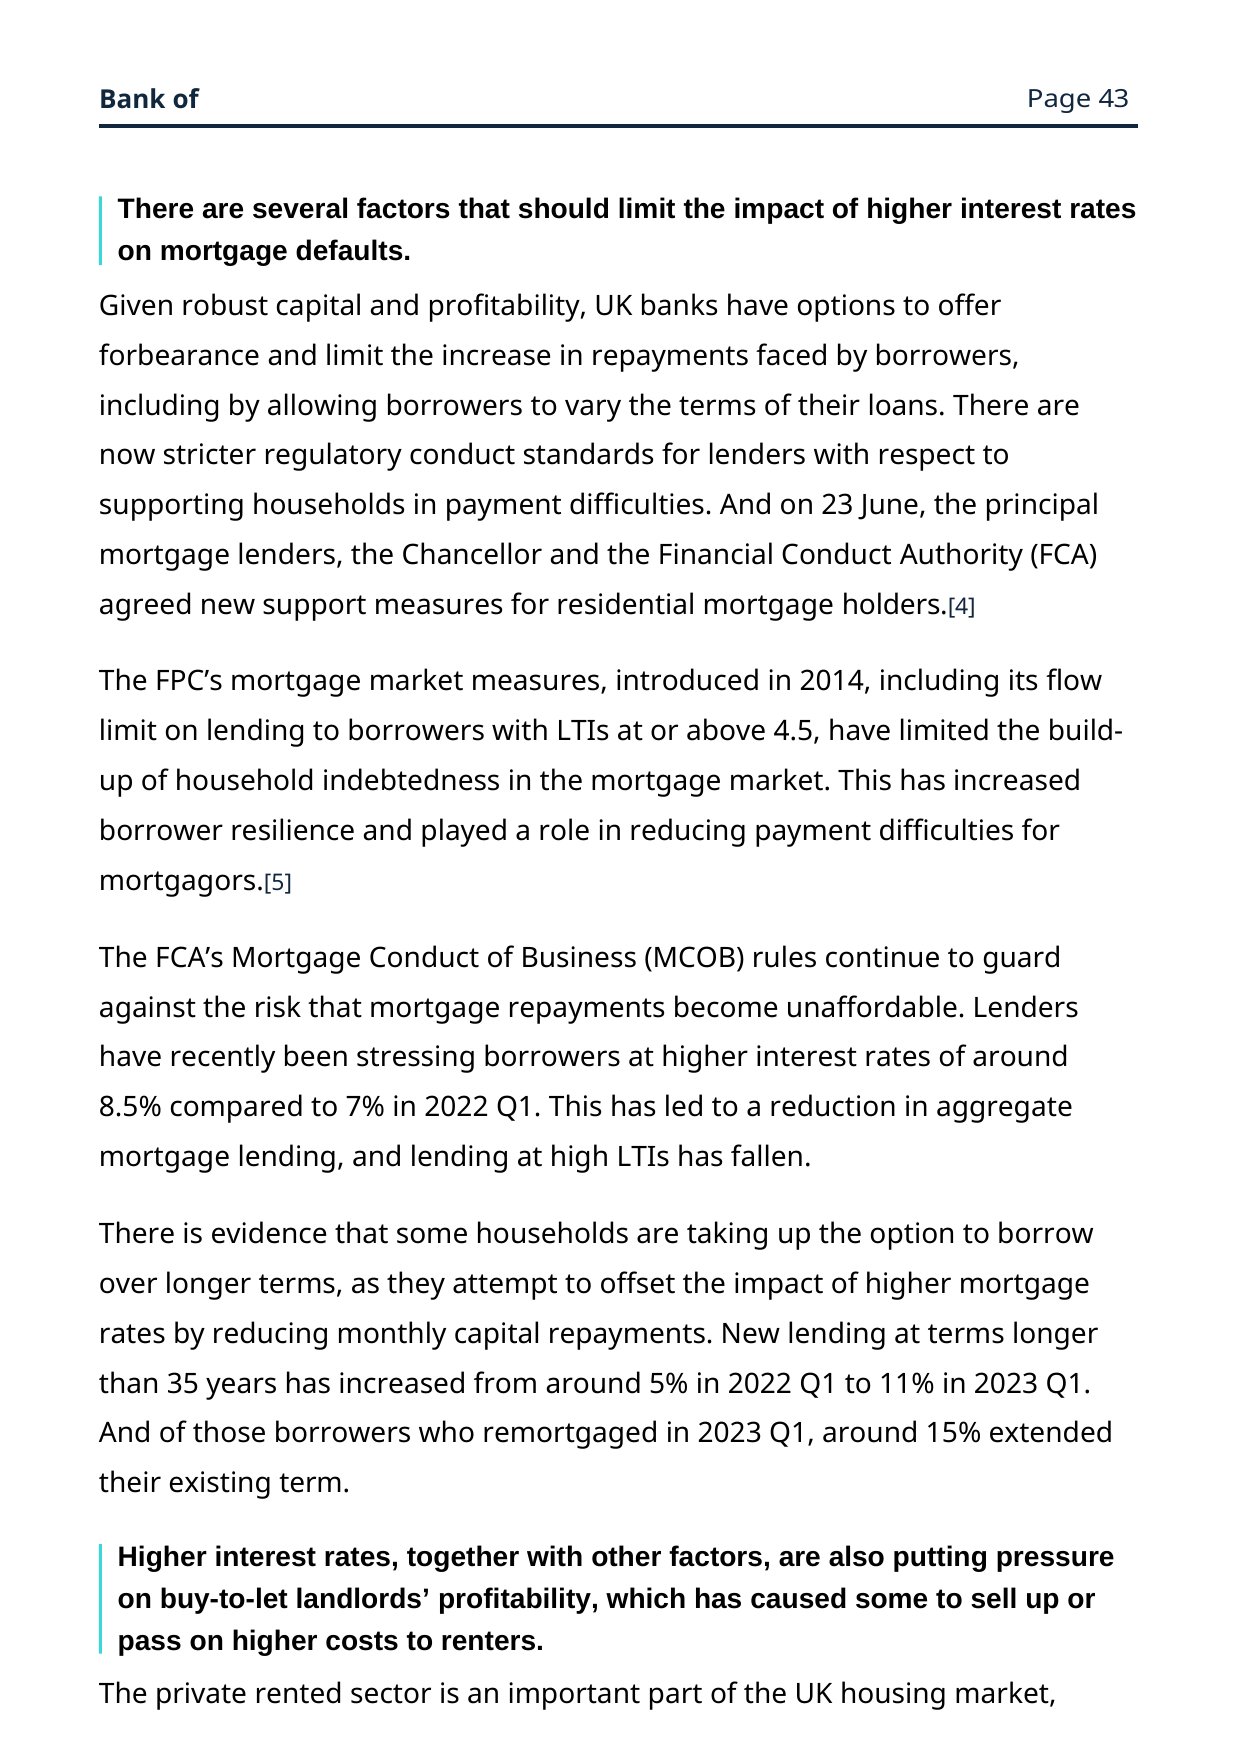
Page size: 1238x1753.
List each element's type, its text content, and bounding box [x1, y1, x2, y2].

subtitle Higher interest rates, together with other factors, are also putting pressure on buy-to-let landlords’ profitability, which has caused some to sell up or pass on higher costs to renters. [117, 1539, 1138, 1656]
text Given robust capital and profitability, UK banks have options to offer forbearance and limit the increase in repayments faced by borrowers, including by allowing borrowers to vary the terms of their loans. There are now stricter regulatory conduct standards for lenders with respect to supporting households in payment difficulties. And on 23 June, the principal mortgage lenders, the Chancellor and the Financial Conduct Authority (FCA) agreed new support measures for residential mortgage holders.[4] [99, 285, 1138, 622]
text The FPC’s mortgage market measures, introduced in 2014, including its flow limit on lending to borrowers with LTIs at or above 4.5, have limited the build-up of household indebtedness in the mortgage market. This has increased borrower resilience and played a role in reducing payment difficulties for mortgagors.[5] [99, 661, 1128, 898]
text The FCA’s Mortgage Conduct of Business (MCOB) rules continue to guard against the risk that mortgage repayments become unaffordable. Lenders have recently been stressing borrowers at higher interest rates of around 8.5% compared to 7% in 2022 Q1. This has led to a reduction in aggregate mortgage lending, and lending at high LTIs has fallen. [99, 937, 1133, 1175]
subtitle There are several factors that should limit the impact of higher interest rates on mortgage defaults. [117, 192, 1149, 266]
text There is evidence that some households are taking up the option to borrow over longer terms, as they attempt to offset the impact of higher mortgage rates by reducing monthly capital repayments. New lending at terms longer than 35 years has increased from around 5% in 2022 Q1 to 11% in 2023 Q1. And of those borrowers who remortgaged in 2023 Q1, around 15% extended their existing term. [99, 1213, 1125, 1501]
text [99, 1673, 1109, 1712]
